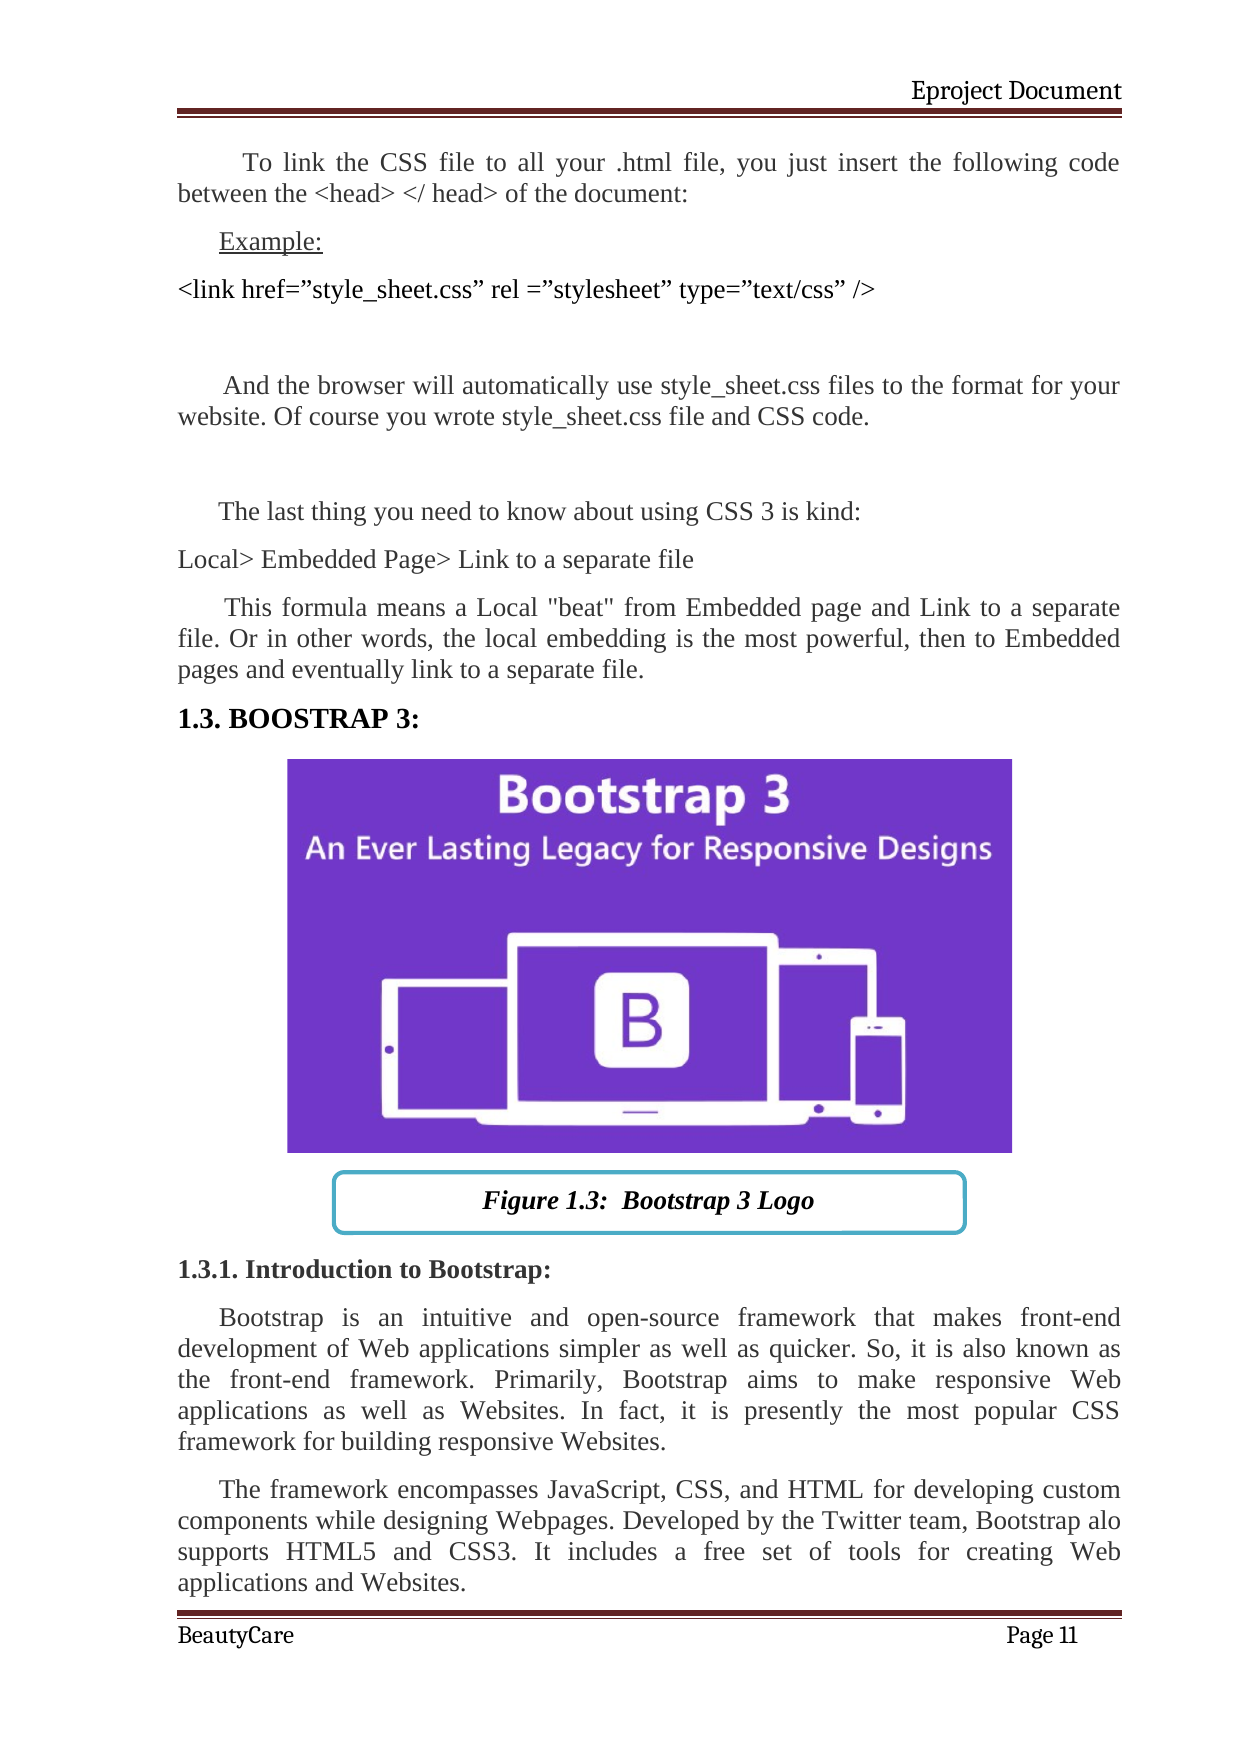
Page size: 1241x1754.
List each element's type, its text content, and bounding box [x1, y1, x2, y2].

text This formula means a Local "beat" from Embedded page and Link to a separate file. Or in other words, the local embedding is the most powerful, then to Embedded pages and eventually link to a separate file. [177, 591, 1122, 684]
text And the browser will automatically use style_sheet.css files to the format for your website. Of course you wrote style_sheet.css file and CSS code. [177, 369, 1122, 431]
text Example: [177, 225, 1122, 256]
text Local> Embedded Page> Link to a separate file [177, 543, 1122, 574]
text The framework encompasses JavaScript, CSS, and HTML for developing custom components while designing Webpages. Developed by the Twitter team, Bootstrap alo supports HTML5 and CSS3. It includes a free set of tools for creating Web applications and Websites. [177, 1473, 1122, 1598]
subtitle 1.3. BOOSTRAP 3: [177, 701, 1122, 735]
text To link the CSS file to all your .html file, you just insert the following code between the <head> </ head> of the document: [177, 146, 1122, 209]
text Bootstrap is an intuitive and open-source framework that makes front-end development of Web applications simpler as well as quicker. So, it is also known as the front-end framework. Primarily, Bootstrap aims to make responsive Web applications as well as Websites. In fact, it is presently the most popular CSS framework for building responsive Websites. [177, 1301, 1122, 1456]
text 1.3.1. Introduction to Bootstrap: [177, 1253, 1122, 1284]
text The last thing you need to know about using CSS 3 is kind: [177, 496, 1122, 527]
text <link href=”style_sheet.css” rel =”stylesheet” type=”text/css” /> [177, 273, 1122, 304]
picture [287, 759, 1013, 1153]
